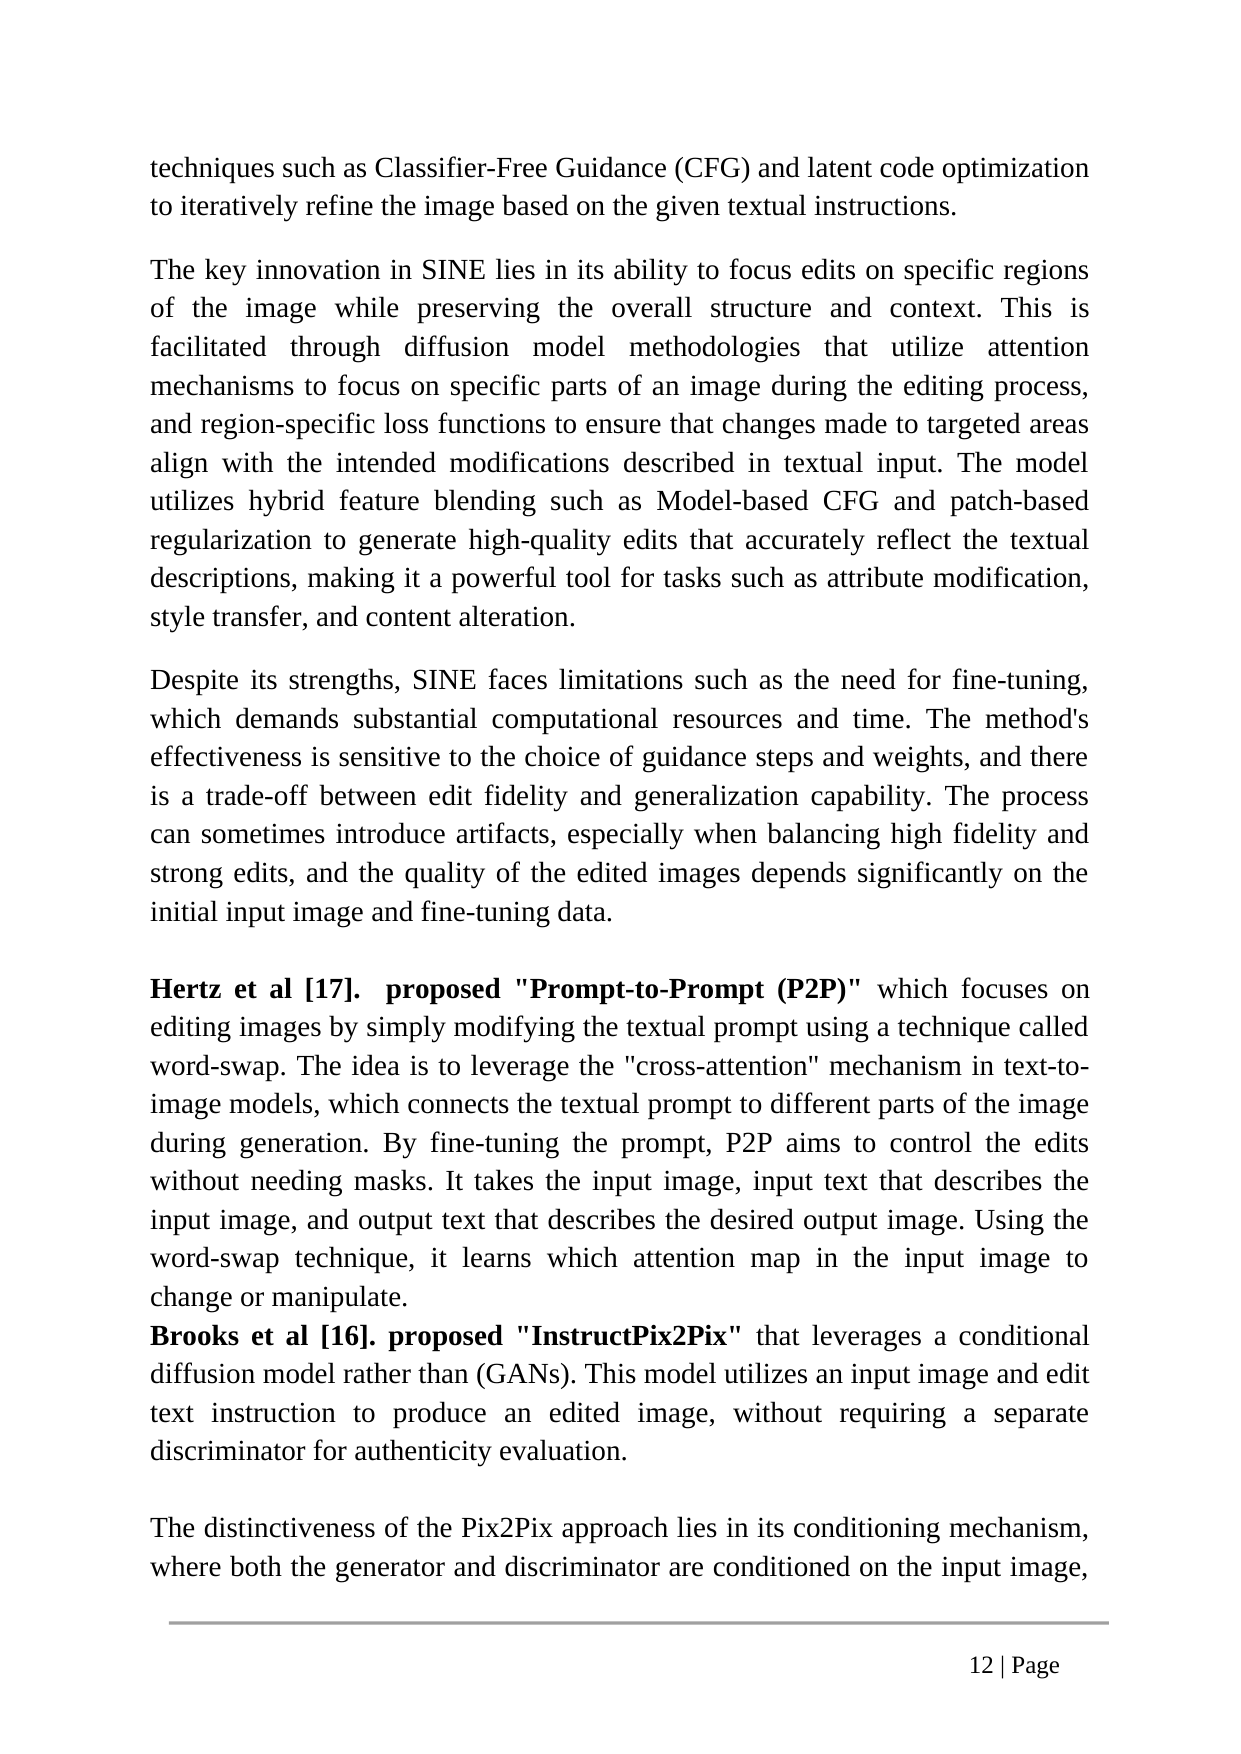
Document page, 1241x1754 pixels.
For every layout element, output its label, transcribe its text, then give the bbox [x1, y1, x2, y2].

text Brooks et al [16]. proposed "InstructPix2Pix" that leverages a conditional diffusion model rather than (GANs). This model utilizes an input image and edit text instruction to produce an edited image, without requiring a separate discriminator for authenticity evaluation. [150, 1318, 1090, 1467]
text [150, 1510, 1090, 1582]
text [150, 150, 1090, 222]
text Despite its strengths, SINE faces limitations such as the need for fine-tuning, which demands substantial computational resources and time. The method's effectiveness is sensitive to the choice of guidance steps and weights, and there is a trade-off between edit fidelity and generalization capability. The process can sometimes introduce artifacts, especially when balancing high fidelity and strong edits, and the quality of the edited images depends significantly on the initial input image and fine-tuning data. [150, 662, 1090, 927]
text Hertz et al [17]. proposed "Prompt-to-Prompt (P2P)" which focuses on editing images by simply modifying the textual prompt using a technique called word-swap. The idea is to leverage the "cross-attention" mechanism in text-to-image models, which connects the textual prompt to different parts of the image during generation. By fine-tuning the prompt, P2P aims to control the edits without needing masks. It takes the input image, input text that describes the input image, and output text that describes the desired output image. Using the word-swap technique, it learns which attention map in the input image to change or manipulate. [150, 971, 1090, 1313]
text The key innovation in SINE lies in its ability to focus edits on specific regions of the image while preserving the overall structure and context. This is facilitated through diffusion model methodologies that utilize attention mechanisms to focus on specific parts of an image during the editing process, and region-specific loss functions to ensure that changes made to targeted areas align with the intended modifications described in textual input. The model utilizes hybrid feature blending such as Model-based CFG and patch-based regularization to generate high-quality edits that accurately reflect the textual descriptions, making it a powerful tool for tasks such as attribute modification, style transfer, and content alteration. [150, 252, 1090, 632]
